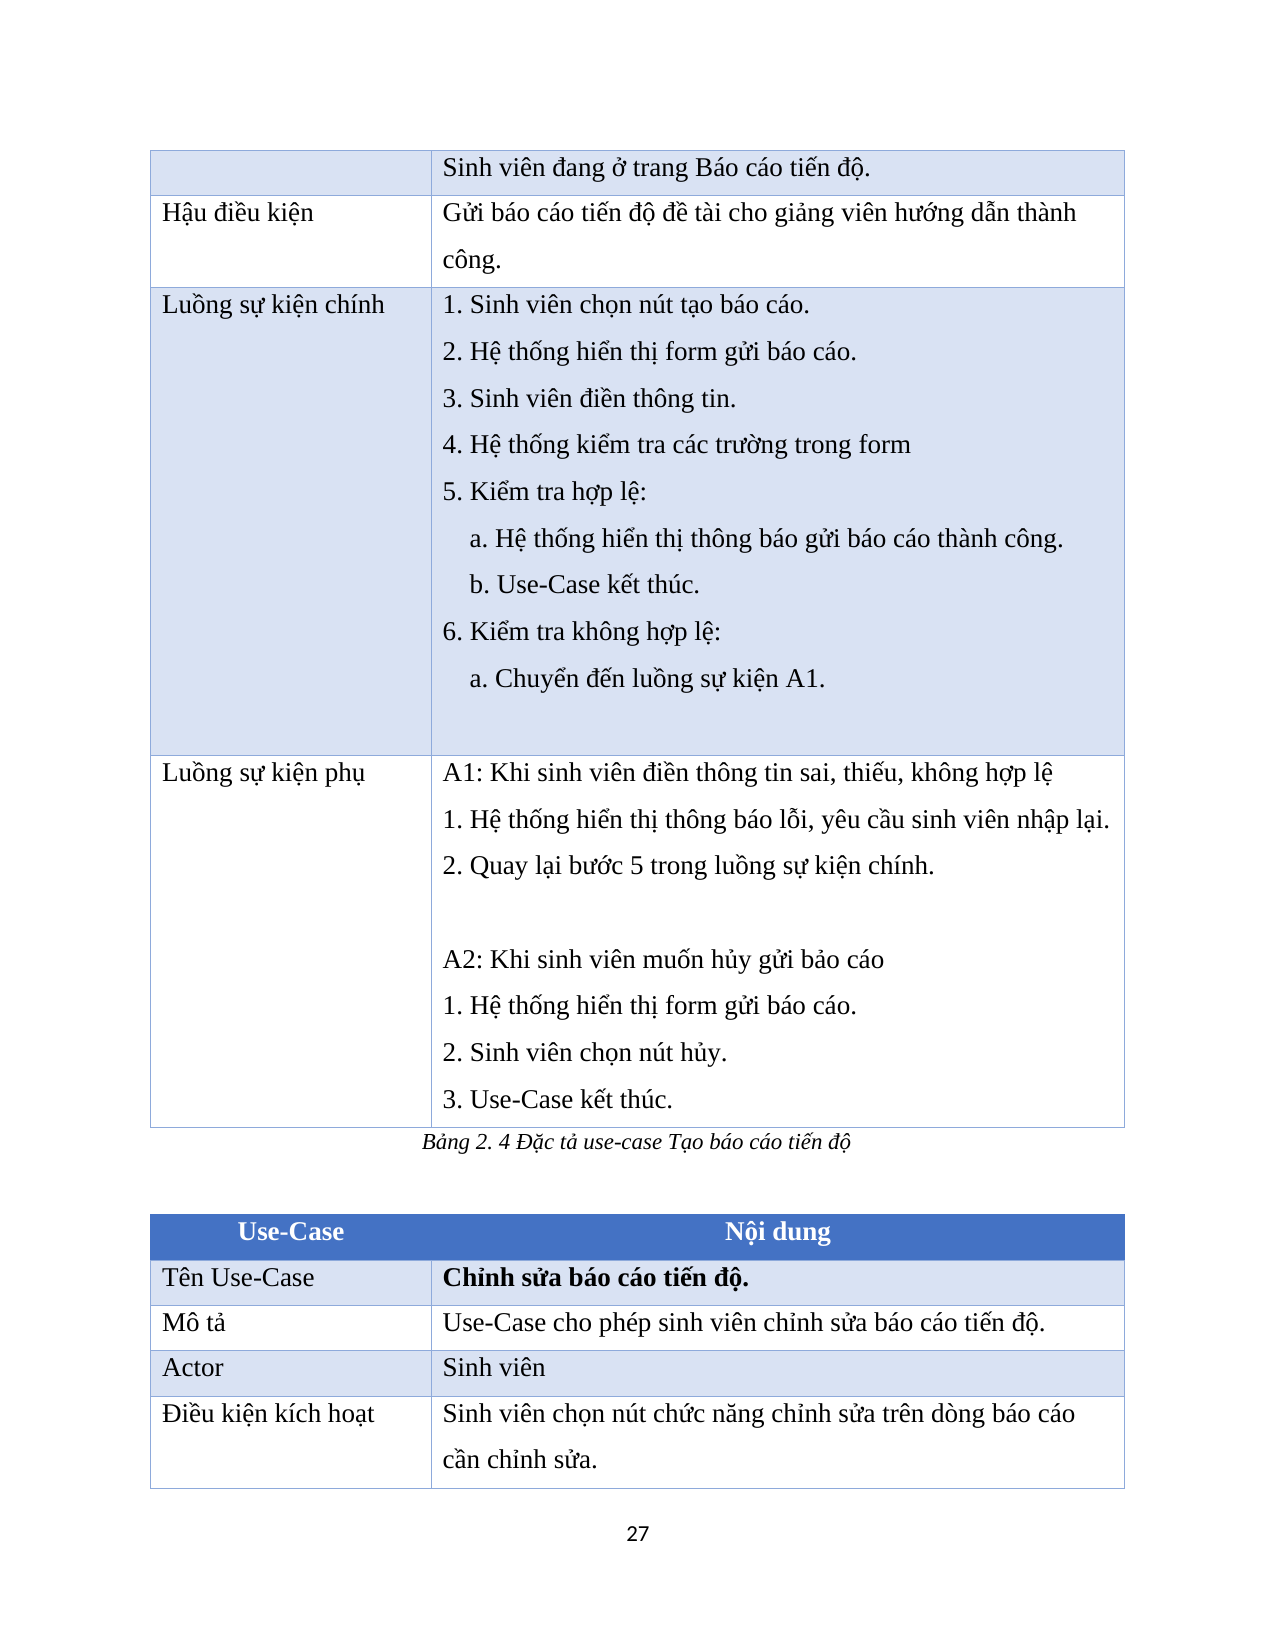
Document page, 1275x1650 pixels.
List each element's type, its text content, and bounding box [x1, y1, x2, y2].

table_cell Chỉnh sửa báo cáo tiến độ. [432, 1261, 1124, 1305]
table_cell Điều kiện kích hoạt [151, 1397, 431, 1488]
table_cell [432, 151, 1124, 195]
table_cell Use-Case cho phép sinh viên chỉnh sửa báo cáo tiến độ. [432, 1306, 1124, 1350]
table_cell Gửi báo cáo tiến độ đề tài cho giảng viên hướng dẫn thành công. [432, 196, 1124, 287]
table_cell Sinh viên chọn nút chức năng chỉnh sửa trên dòng báo cáo cần chỉnh sửa. [432, 1397, 1124, 1488]
table_header Use-Case [151, 1215, 431, 1260]
table_cell Luồng sự kiện phụ [151, 756, 431, 1127]
table_cell Luồng sự kiện chính [151, 288, 431, 755]
table_cell Tên Use-Case [151, 1261, 431, 1305]
table_header Nội dung [432, 1215, 1124, 1260]
table_cell Hậu điều kiện [151, 196, 431, 287]
table_cell A1: Khi sinh viên điền thông tin sai, thiếu, không hợp lệ 1. Hệ thống hiển thị thông báo lỗi, yêu cầu sinh viên nhập lại. 2. Quay lại bước 5 trong luồng sự kiện chính. A2: Khi sinh viên muốn hủy gửi bảo cáo 1. Hệ thống hiển thị form gửi báo cáo. 2. Sinh viên chọn nút hủy. 3. Use-Case kết thúc. [432, 756, 1124, 1127]
table_cell Tiền điều kiện [151, 151, 431, 195]
table_cell Sinh viên [432, 1351, 1124, 1396]
table_cell Mô tả [151, 1306, 431, 1350]
table_cell 1. Sinh viên chọn nút tạo báo cáo. 2. Hệ thống hiển thị form gửi báo cáo. 3. Sinh viên điền thông tin. 4. Hệ thống kiểm tra các trường trong form 5. Kiểm tra hợp lệ: a. Hệ thống hiển thị thông báo gửi báo cáo thành công. b. Use-Case kết thúc. 6. Kiểm tra không hợp lệ: a. Chuyển đến luồng sự kiện A1. [432, 288, 1124, 755]
table_cell Actor [151, 1351, 431, 1396]
